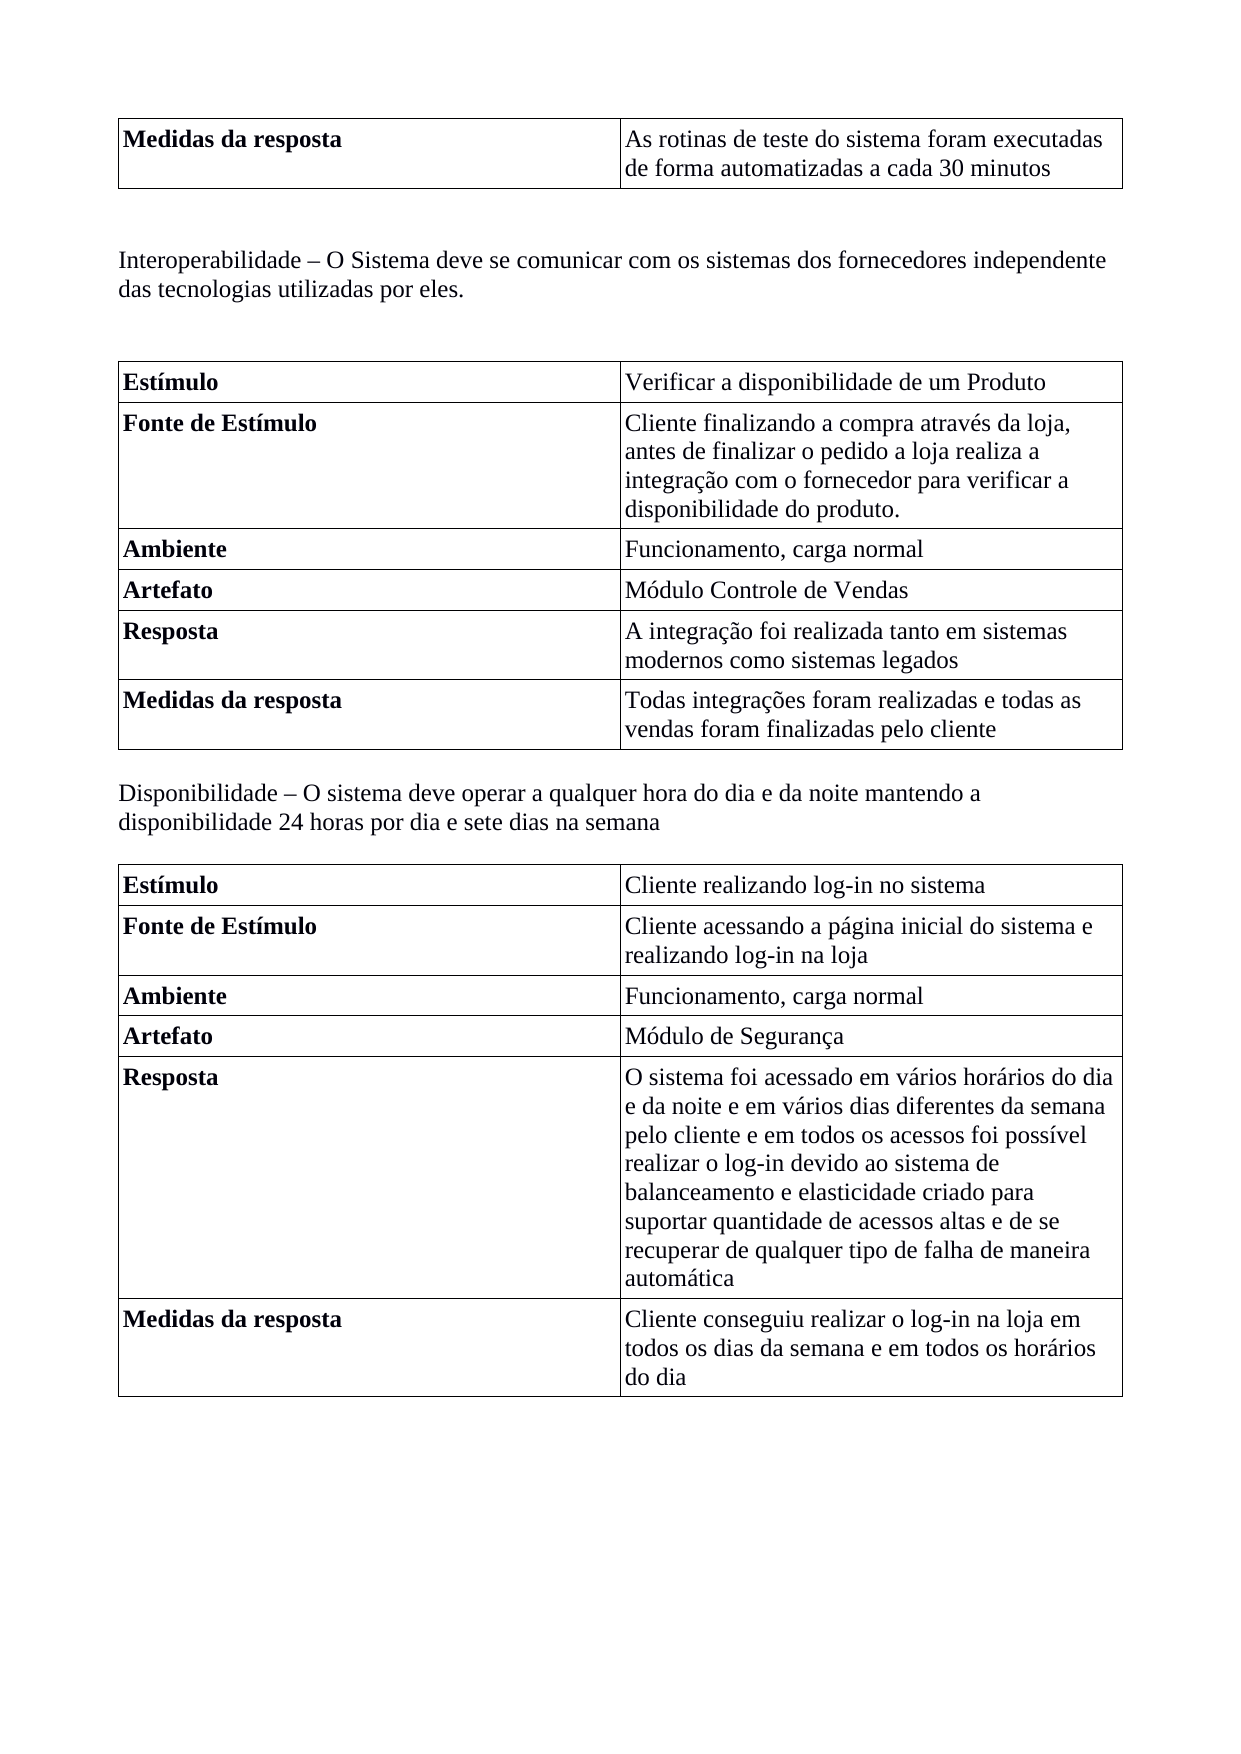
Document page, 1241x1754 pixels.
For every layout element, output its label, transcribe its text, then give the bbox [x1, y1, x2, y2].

table_cell Artefato [119, 570, 620, 610]
table_header Cliente realizando log-in no sistema [621, 865, 1122, 905]
table_cell Resposta [119, 611, 620, 679]
table_cell As rotinas de teste do sistema foram executadas de forma automatizadas a cada 30 minutos [621, 119, 1122, 188]
table_cell Medidas da resposta [119, 119, 620, 188]
table_cell Cliente acessando a página inicial do sistema e realizando log-in na loja [621, 906, 1122, 974]
table_cell Ambiente [119, 976, 620, 1015]
table_cell Funcionamento, carga normal [621, 529, 1122, 569]
table_cell Resposta [119, 1057, 620, 1298]
text Disponibilidade – O sistema deve operar a qualquer hora do dia e da noite mantendo a disponibilidade 24 horas por dia e sete dias na semana [118, 778, 1122, 836]
table_cell O sistema foi acessado em vários horários do dia e da noite e em vários dias diferentes da semana pelo cliente e em todos os acessos foi possível realizar o log-in devido ao sistema de balanceamento e elasticidade criado para suportar quantidade de acessos altas e de se recuperar de qualquer tipo de falha de maneira automática [621, 1057, 1122, 1298]
table_cell Módulo de Segurança [621, 1016, 1122, 1056]
table_cell Módulo Controle de Vendas [621, 570, 1122, 610]
table_header Estímulo [119, 362, 620, 401]
table_cell Cliente finalizando a compra através da loja, antes de finalizar o pedido a loja realiza a integração com o fornecedor para verificar a disponibilidade do produto. [621, 403, 1122, 528]
table_header Estímulo [119, 865, 620, 905]
table_cell Medidas da resposta [119, 680, 620, 749]
table_cell Ambiente [119, 529, 620, 569]
table_cell Cliente conseguiu realizar o log-in na loja em todos os dias da semana e em todos os horários do dia [621, 1299, 1122, 1396]
table_header Verificar a disponibilidade de um Produto [621, 362, 1122, 401]
table_cell Medidas da resposta [119, 1299, 620, 1396]
table_cell Todas integrações foram realizadas e todas as vendas foram finalizadas pelo cliente [621, 680, 1122, 749]
table_cell A integração foi realizada tanto em sistemas modernos como sistemas legados [621, 611, 1122, 679]
table_cell Artefato [119, 1016, 620, 1056]
table_cell Fonte de Estímulo [119, 906, 620, 974]
table_cell Funcionamento, carga normal [621, 976, 1122, 1015]
table_cell Fonte de Estímulo [119, 403, 620, 528]
text Interoperabilidade – O Sistema deve se comunicar com os sistemas dos fornecedores independente das tecnologias utilizadas por eles. [118, 246, 1122, 303]
